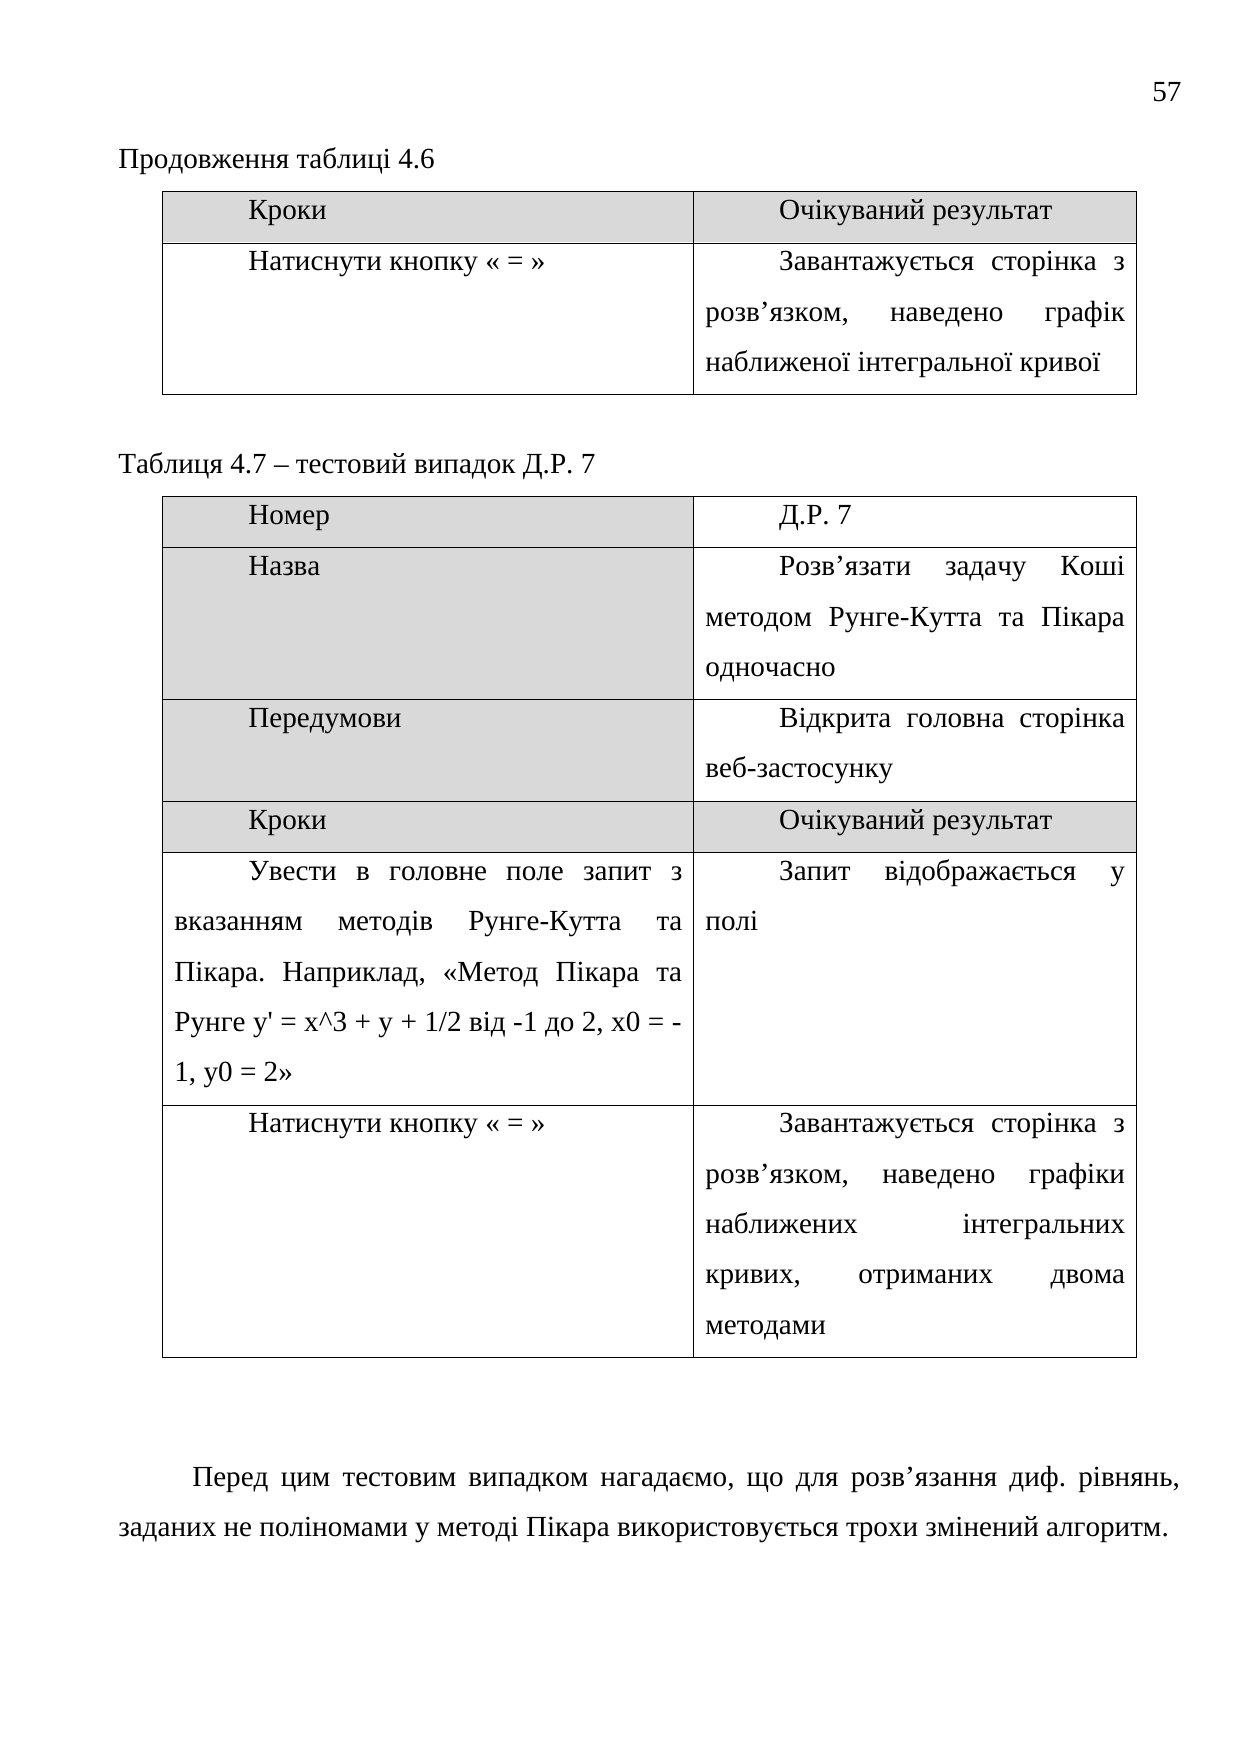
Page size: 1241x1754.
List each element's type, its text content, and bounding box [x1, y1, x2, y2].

table_header Номер [163, 497, 693, 547]
table_cell Розв’язати задачу Коші методом Рунге-Кутта та Пікара одночасно [694, 548, 1136, 699]
table_cell Запит відображається у полі [694, 853, 1136, 1104]
table_cell Кроки [163, 802, 693, 852]
table_cell Натиснути кнопку « = » [163, 244, 693, 394]
table_cell Очікуваний результат [694, 802, 1136, 852]
table_cell Відкрита головна сторінка веб-застосунку [694, 700, 1136, 801]
table_cell Передумови [163, 700, 693, 801]
table_cell Завантажується сторінка з розв’язком, наведено графіки наближених інтегральних кривих, отриманих двома методами [694, 1106, 1136, 1357]
table_header Д.Р. 7 [694, 497, 1136, 547]
table_cell Увести в головне поле запит з вказанням методів Рунге-Кутта та Пікара. Наприклад, «Метод Пікара та Рунге y' = x^3 + y + 1/2 від -1 до 2, x0 = -1, y0 = 2» [163, 853, 693, 1104]
text Продовження таблиці 4.6 [118, 141, 1181, 174]
table_cell Натиснути кнопку « = » [163, 1106, 693, 1357]
table_cell Завантажується сторінка з розв’язком, наведено графік наближеної інтегральної кривої [694, 244, 1136, 394]
text Таблиця 4.7 – тестовий випадок Д.Р. 7 [118, 446, 1181, 479]
table_header Кроки [163, 192, 693, 242]
text Перед цим тестовим випадком нагадаємо, що для розв’язання диф. рівнянь, заданих не поліномами у методі Пікара використовується трохи змінений алгоритм. [118, 1459, 1181, 1542]
table_header Очікуваний результат [694, 192, 1136, 242]
table_cell Назва [163, 548, 693, 699]
